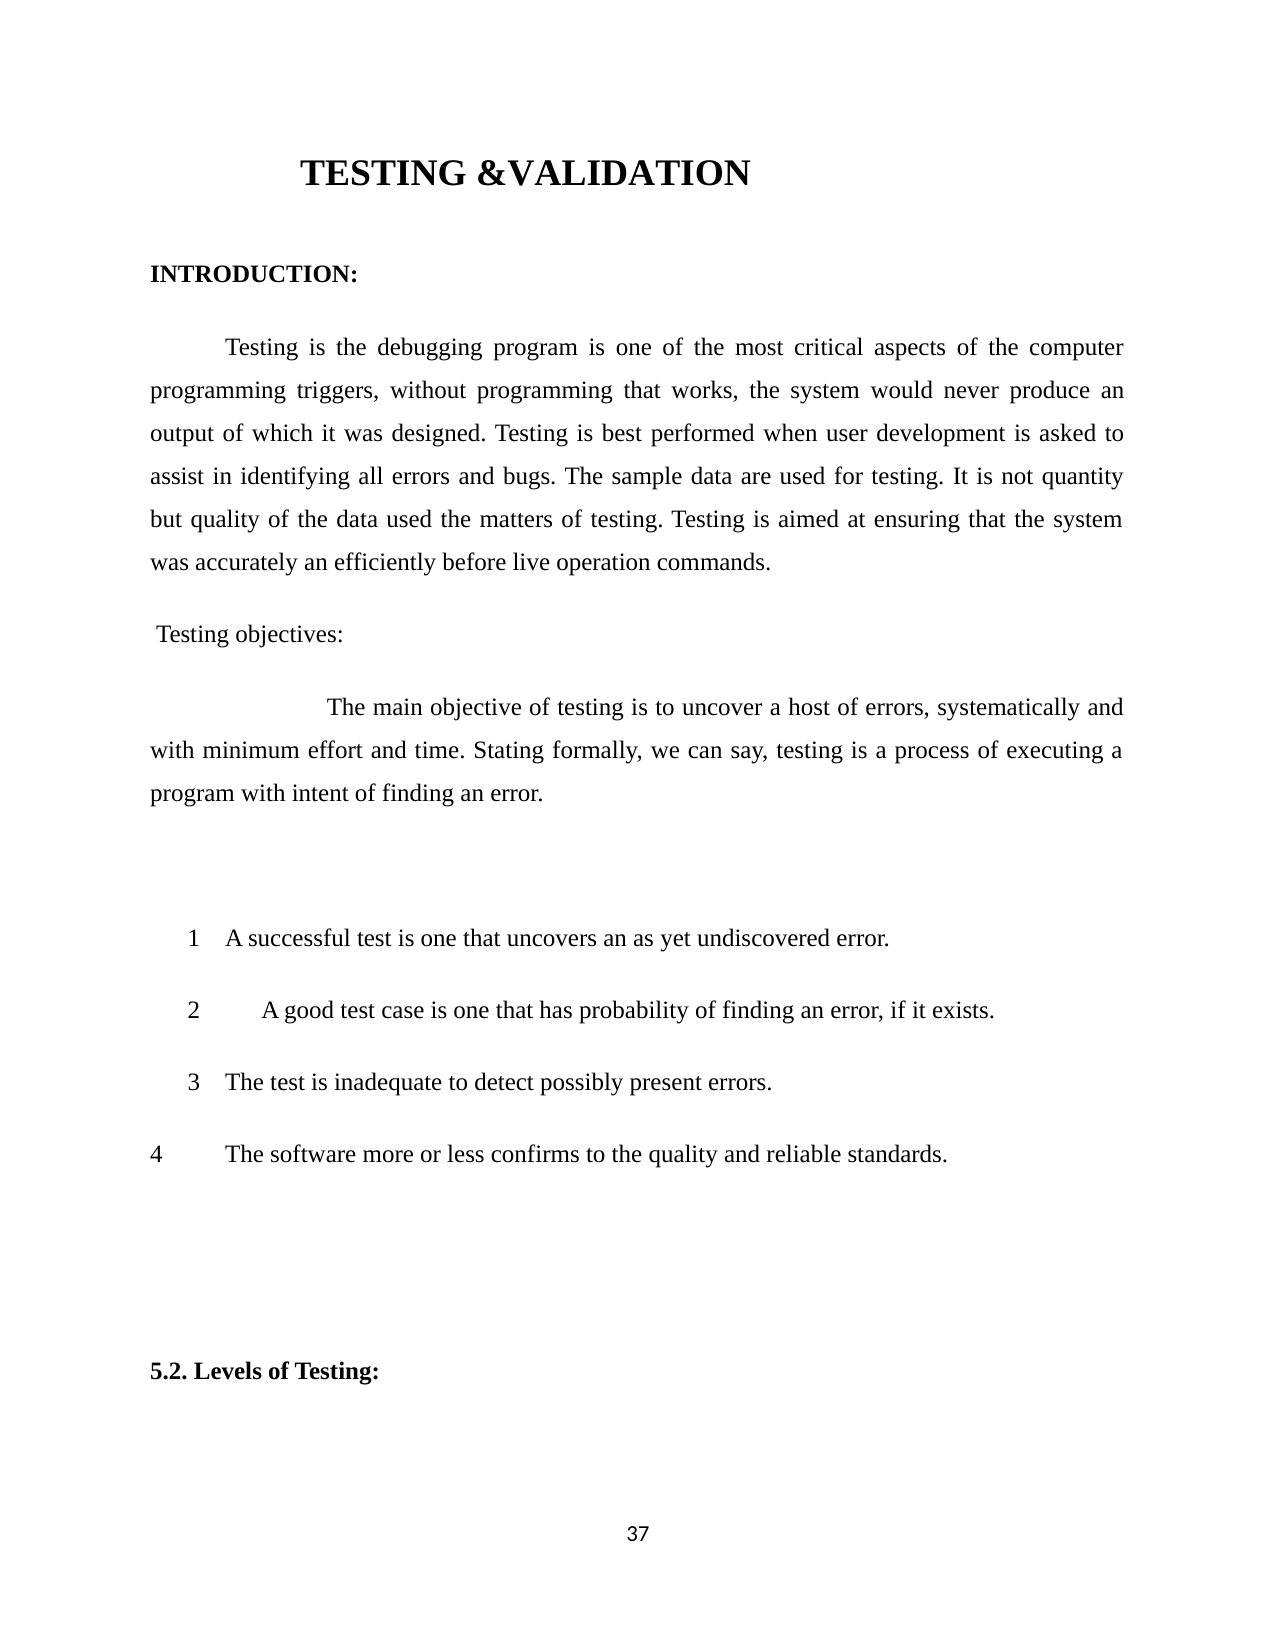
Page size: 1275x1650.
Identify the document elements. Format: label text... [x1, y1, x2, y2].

text The main objective of testing is to uncover a host of errors, systematically and with minimum effort and time. Stating formally, we can say, testing is a process of executing a program with intent of finding an error. [150, 692, 1125, 807]
text Testing is the debugging program is one of the most critical aspects of the computer programming triggers, without programming that works, the system would never produce an output of which it was designed. Testing is best performed when user development is asked to assist in identifying all errors and bugs. The sample data are used for testing. It is not quantity but quality of the data used the matters of testing. Testing is aimed at ensuring that the system was accurately an efficiently before live operation commands. [150, 332, 1125, 576]
text Testing objectives: [150, 619, 1125, 648]
text 5.2. Levels of Testing: [150, 1356, 1125, 1385]
list The software more or less confirms to the quality and reliable standards. [150, 1139, 1125, 1168]
list The test is inadequate to detect possibly present errors. [187, 1067, 1125, 1096]
list A good test case is one that has probability of finding an error, if it exists. [187, 995, 1125, 1024]
text INTRODUCTION: [150, 259, 1125, 288]
list A successful test is one that uncovers an as yet undiscovered error. [187, 923, 1125, 951]
text TESTING &VALIDATION [150, 150, 1125, 193]
